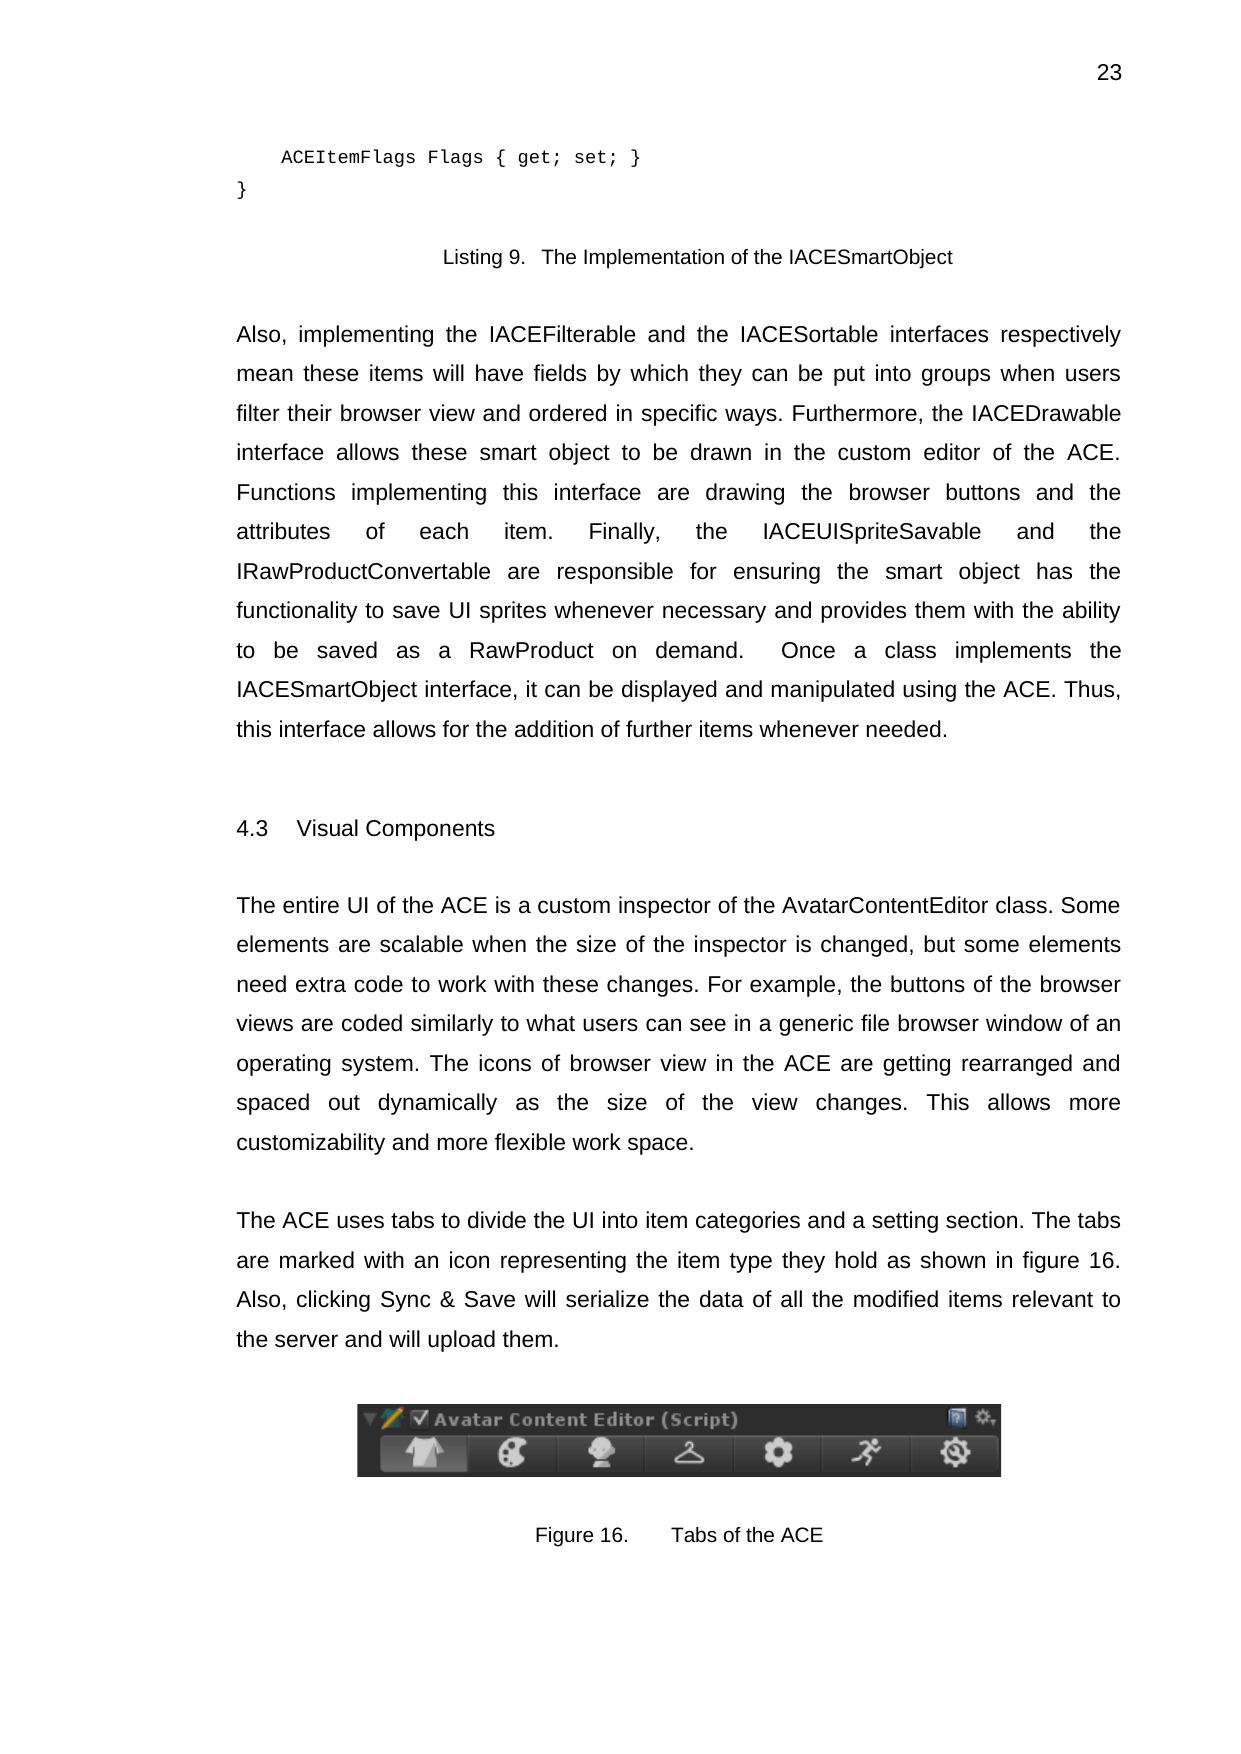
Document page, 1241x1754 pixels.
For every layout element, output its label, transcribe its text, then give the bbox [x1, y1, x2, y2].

picture [357, 1404, 1002, 1477]
text Also, implementing the IACEFilterable and the IACESortable interfaces respectively mean these items will have fields by which they can be put into groups when users filter their browser view and ordered in specific ways. Furthermore, the IACEDrawable interface allows these smart object to be drawn in the custom editor of the ACE. Functions implementing this interface are drawing the browser buttons and the attributes of each item. Finally, the IACEUISpriteSavable and the IRawProductConvertable are responsible for ensuring the smart object has the functionality to save UI sprites whenever necessary and provides them with the ability to be saved as a RawProduct on demand. Once a class implements the IACESmartObject interface, it can be displayed and manipulated using the ACE. Thus, this interface allows for the addition of further items whenever needed. [236, 321, 1122, 742]
list The Implementation of the IACESmartObject [274, 245, 1122, 269]
list } [236, 179, 1122, 201]
text Tabs of the ACE [236, 1523, 1122, 1547]
text The entire UI of the ACE is a custom inspector of the AvatarContentEditor class. Some elements are scalable when the size of the inspector is changed, but some elements need extra code to work with these changes. For example, the buttons of the browser views are coded similarly to what users can see in a generic file browser window of an operating system. The icons of browser view in the ACE are getting rearranged and spaced out dynamically as the size of the view changes. This allows more customizability and more flexible work space. [236, 892, 1122, 1155]
text The ACE uses tabs to divide the UI into item categories and a setting section. The tabs are marked with an icon representing the item type they hold as shown in figure 16. Also, clicking Sync & Save will serialize the data of all the modified items relevant to the server and will upload them. [236, 1207, 1122, 1352]
subtitle Visual Components [236, 815, 1122, 842]
list ACEItemFlags Flags { get; set; } [236, 148, 1122, 169]
